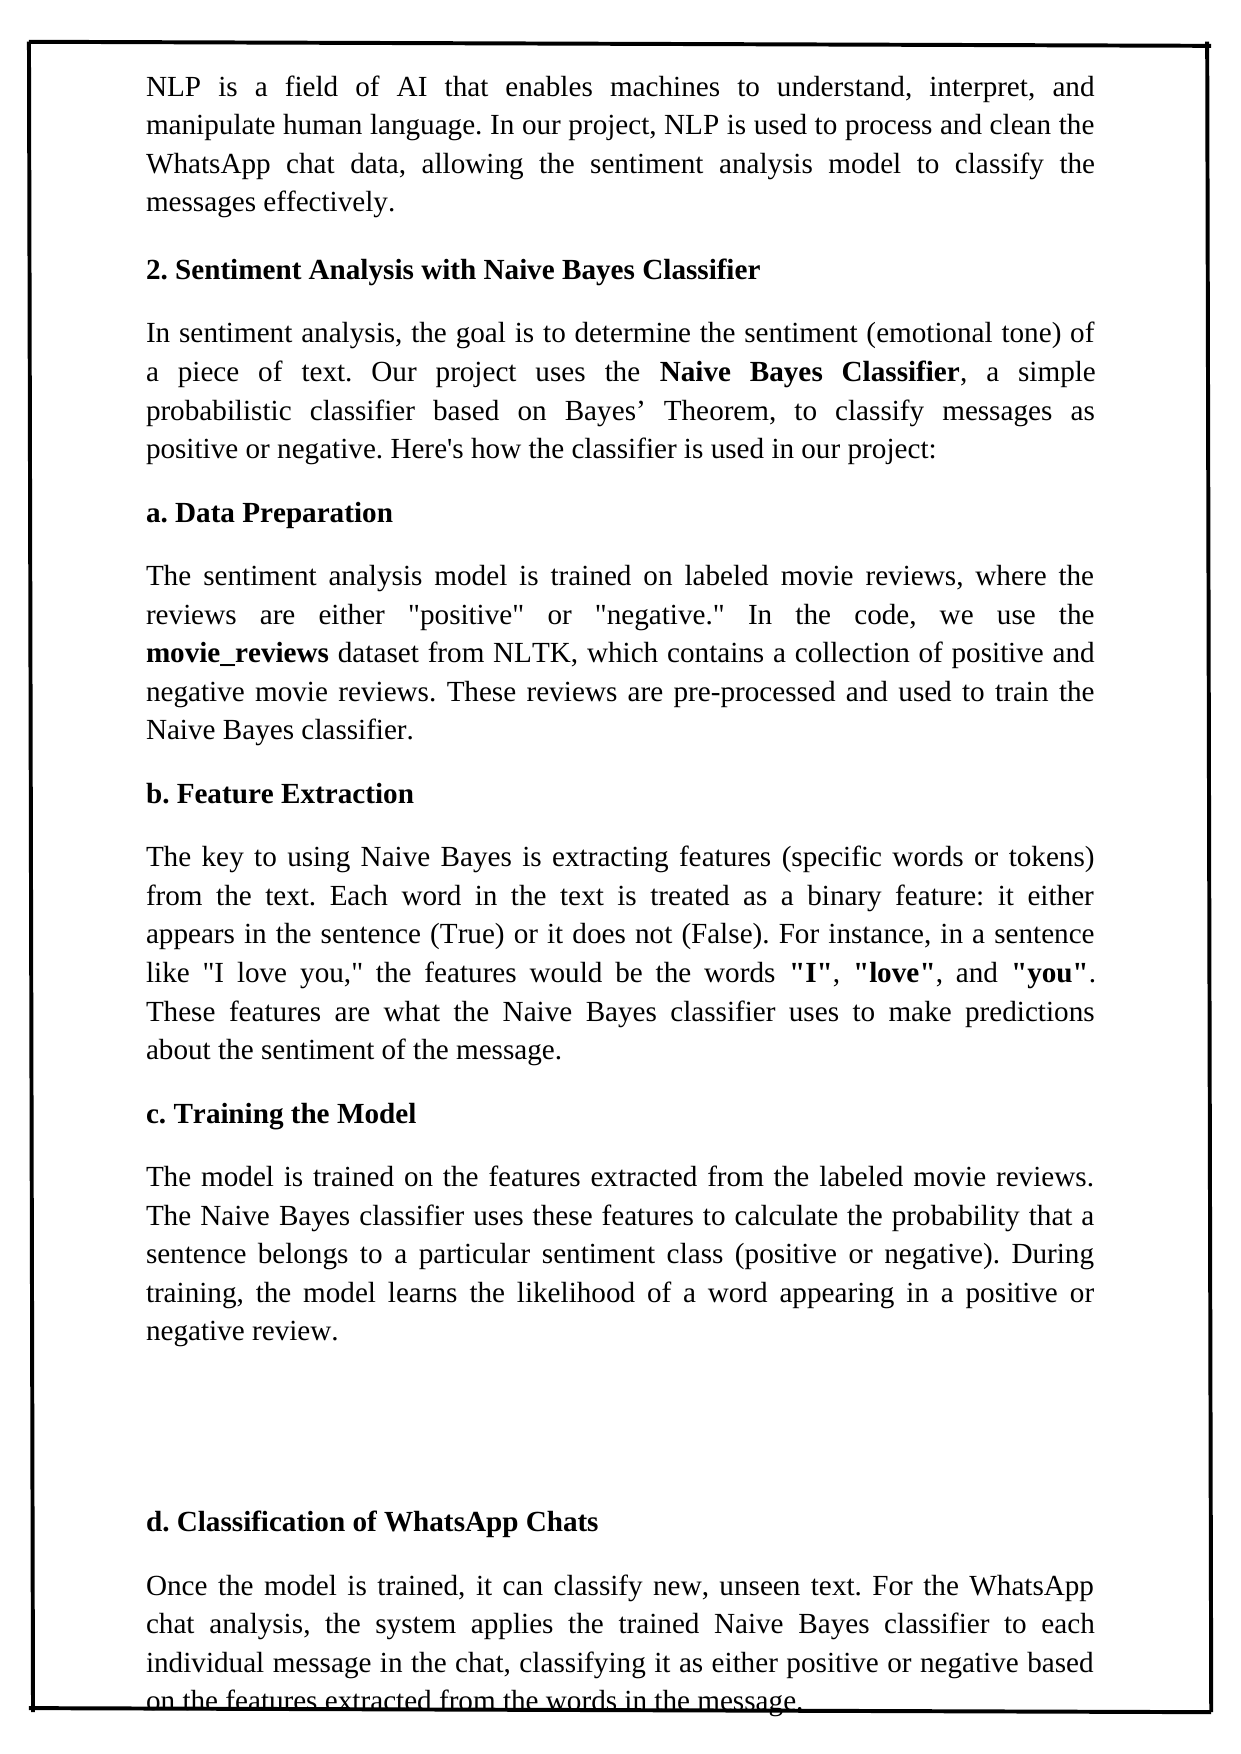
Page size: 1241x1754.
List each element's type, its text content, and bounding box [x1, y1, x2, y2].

subtitle b. Feature Extraction [146, 776, 1096, 809]
text The key to using Naive Bayes is extracting features (specific words or tokens) from the text. Each word in the text is treated as a binary feature: it either appears in the sentence (True) or it does not (False). For instance, in a sentence like "I love you," the features would be the words "I", "love", and "you". These features are what the Naive Bayes classifier uses to make predictions about the sentiment of the message. [146, 839, 1096, 1066]
text The sentiment analysis model is trained on labeled movie reviews, where the reviews are either "positive" or "negative." In the code, we use the movie_reviews dataset from NLTK, which contains a collection of positive and negative movie reviews. These reviews are pre-processed and used to train the Naive Bayes classifier. [146, 558, 1096, 746]
text NLP is a field of AI that enables machines to understand, interpret, and manipulate human language. In our project, NLP is used to process and clean the WhatsApp chat data, allowing the sentiment analysis model to classify the messages effectively. [146, 69, 1096, 218]
subtitle a. Data Preparation [146, 495, 1096, 528]
subtitle d. Classification of WhatsApp Chats [146, 1504, 1096, 1538]
text The model is trained on the features extracted from the labeled movie reviews. The Naive Bayes classifier uses these features to calculate the probability that a sentence belongs to a particular sentiment class (positive or negative). During training, the model learns the likelihood of a word appearing in a positive or negative review. [146, 1159, 1096, 1347]
text Once the model is trained, it can classify new, unseen text. For the WhatsApp chat analysis, the system applies the trained Naive Bayes classifier to each individual message in the chat, classifying it as either positive or negative based on the features extracted from the words in the message. [146, 1568, 1096, 1717]
subtitle 2. Sentiment Analysis with Naive Bayes Classifier [146, 252, 1096, 286]
text In sentiment analysis, the goal is to determine the sentiment (emotional tone) of a piece of text. Our project uses the Naive Bayes Classifier, a simple probabilistic classifier based on Bayes’ Theorem, to classify messages as positive or negative. Here's how the classifier is used in our project: [146, 316, 1096, 465]
subtitle c. Training the Model [146, 1096, 1096, 1129]
